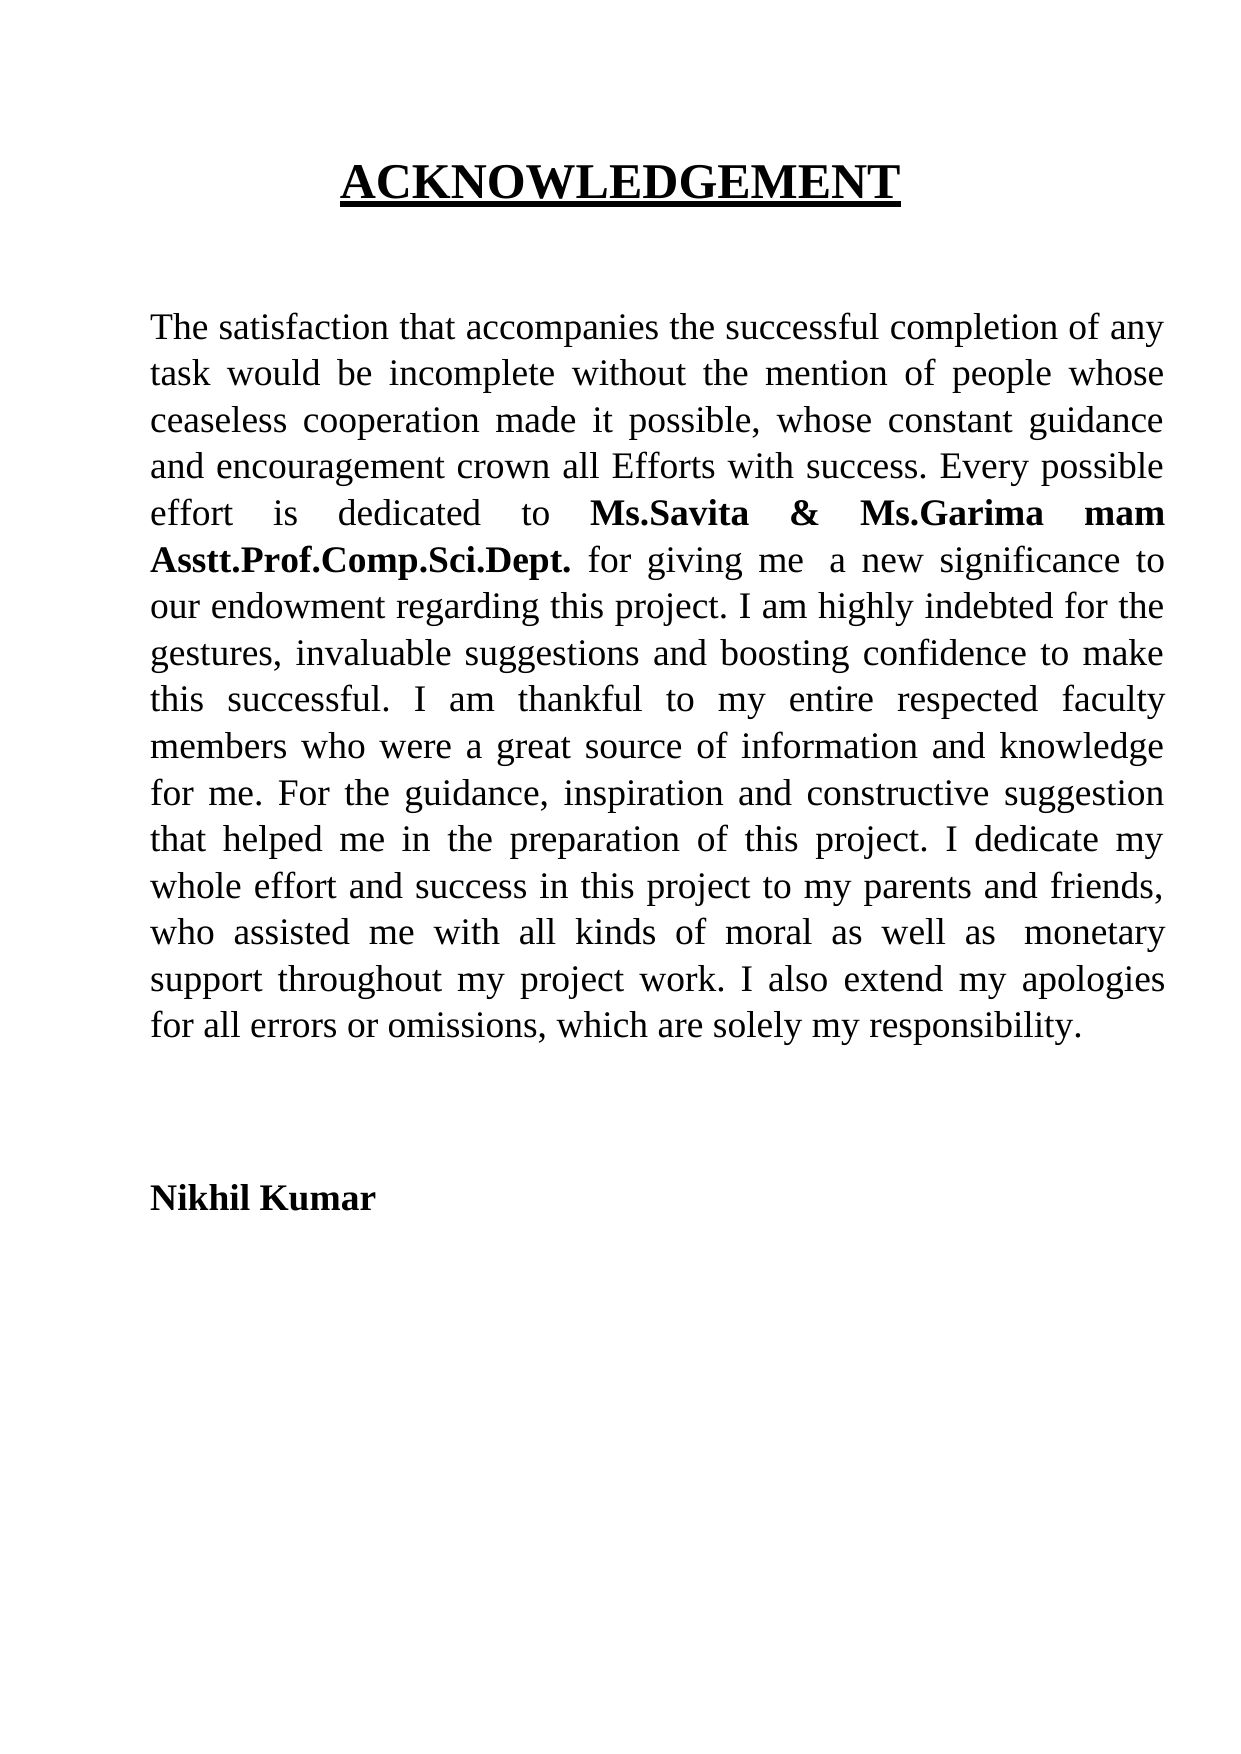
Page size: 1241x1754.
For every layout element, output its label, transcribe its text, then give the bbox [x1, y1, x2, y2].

text The satisfaction that accompanies the successful completion of any task would be incomplete without the mention of people whose ceaseless cooperation made it possible, whose constant guidance and encouragement crown all Efforts with success. Every possible effort is dedicated to Ms.Savita & Ms.Garima mam Asstt.Prof.Comp.Sci.Dept. for giving me a new significance to our endowment regarding this project. I am highly indebted for the gestures, invaluable suggestions and boosting confidence to make this successful. I am thankful to my entire respected faculty members who were a great source of information and knowledge for me. For the guidance, inspiration and constructive suggestion that helped me in the preparation of this project. I dedicate my whole effort and success in this project to my parents and friends, who assisted me with all kinds of moral as well as monetary support throughout my project work. I also extend my apologies for all errors or omissions, which are solely my responsibility. [150, 304, 1166, 1046]
text Nikhil Kumar [150, 1175, 1186, 1218]
subtitle ACKNOWLEDGEMENT [101, 152, 1139, 209]
